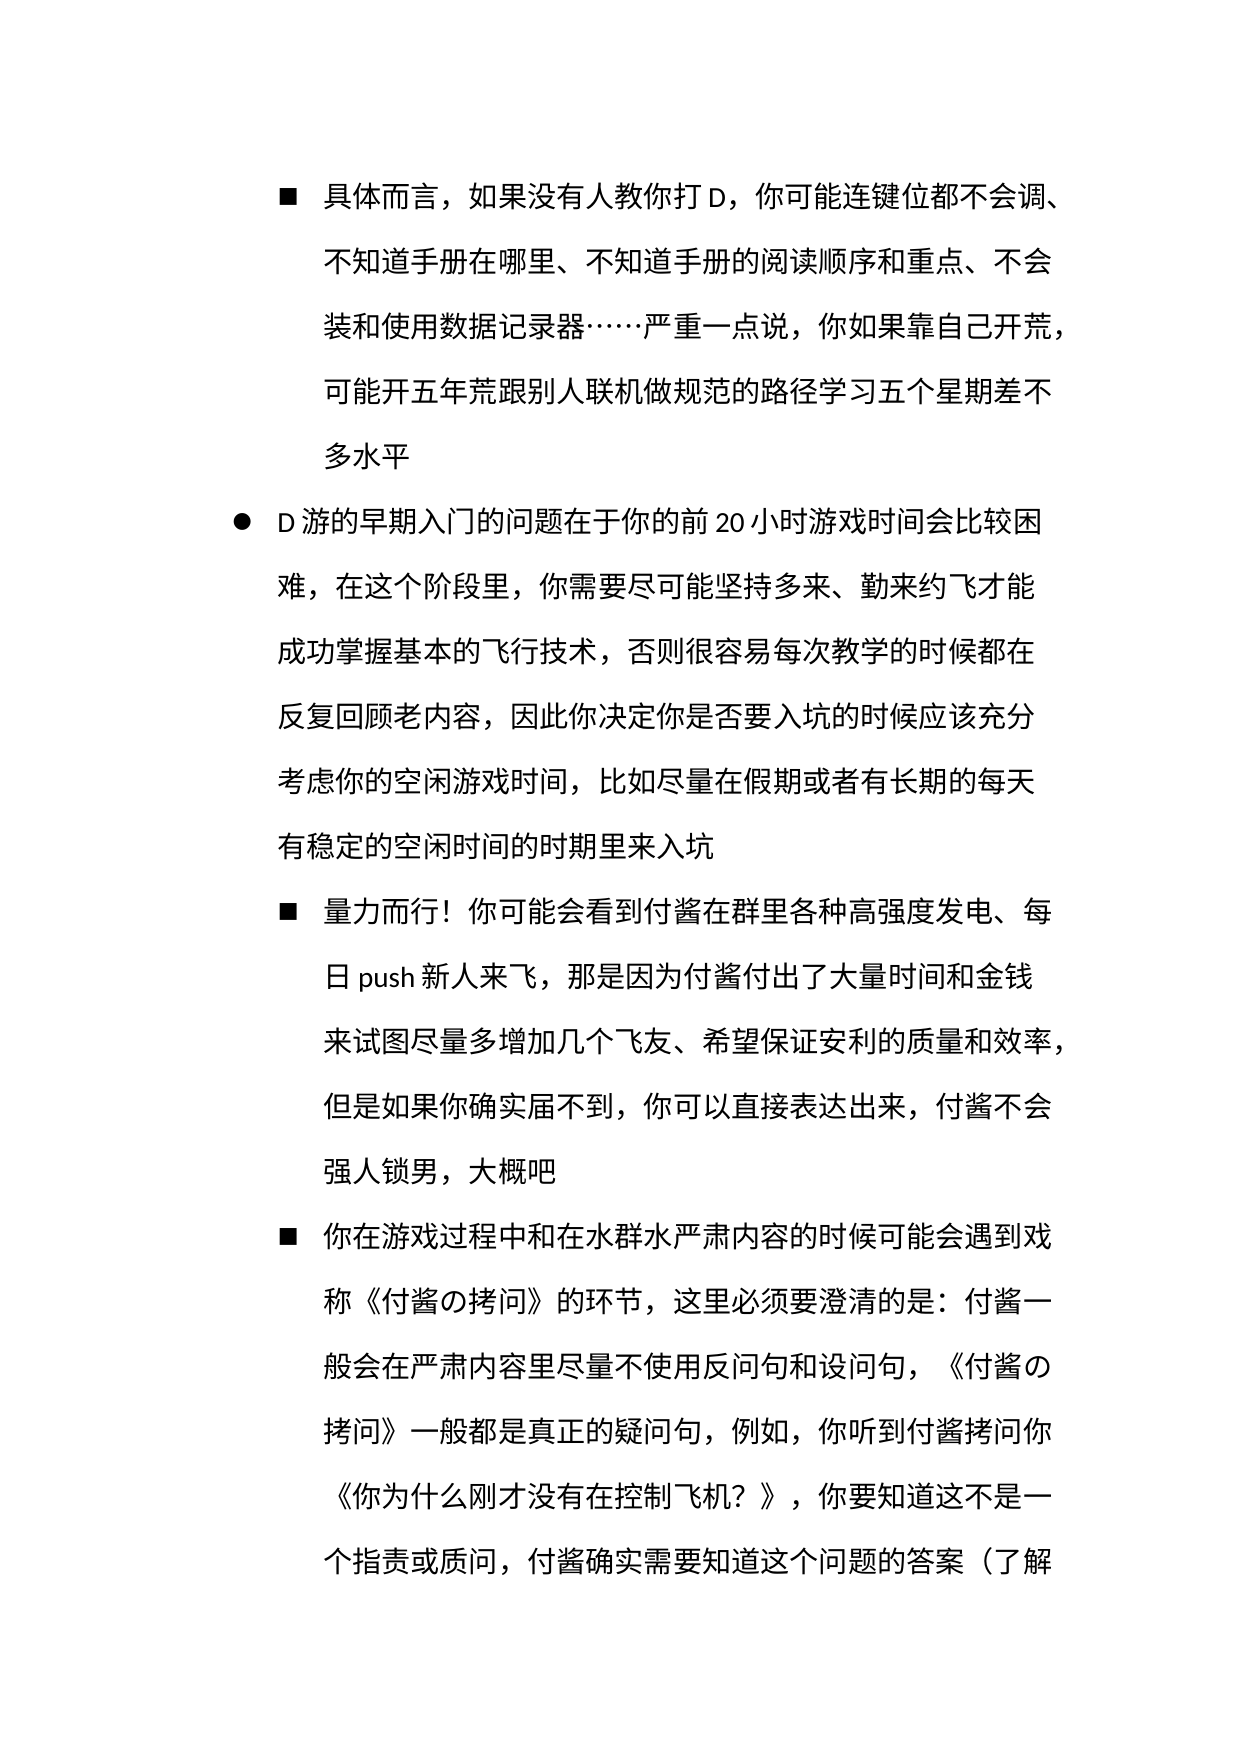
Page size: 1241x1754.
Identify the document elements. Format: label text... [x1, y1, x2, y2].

list 具体而言，如果没有人教你打D，你可能连键位都不会调、不知道手册在哪里、不知道手册的阅读顺序和重点、不会装和使用数据记录器……严重一点说，你如果靠自己开荒，可能开五年荒跟别人联机做规范的路径学习五个星期差不多水平 [277, 162, 1053, 487]
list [277, 1202, 1053, 1592]
list 量力而行！你可能会看到付酱在群里各种高强度发电、每日push新人来飞，那是因为付酱付出了大量时间和金钱来试图尽量多增加几个飞友、希望保证安利的质量和效率，但是如果你确实届不到，你可以直接表达出来，付酱不会强人锁男，大概吧 [277, 877, 1053, 1202]
list D游的早期入门的问题在于你的前20小时游戏时间会比较困难，在这个阶段里，你需要尽可能坚持多来、勤来约飞才能成功掌握基本的飞行技术，否则很容易每次教学的时候都在反复回顾老内容，因此你决定你是否要入坑的时候应该充分考虑你的空闲游戏时间，比如尽量在假期或者有长期的每天有稳定的空闲时间的时期里来入坑 [231, 487, 1053, 877]
